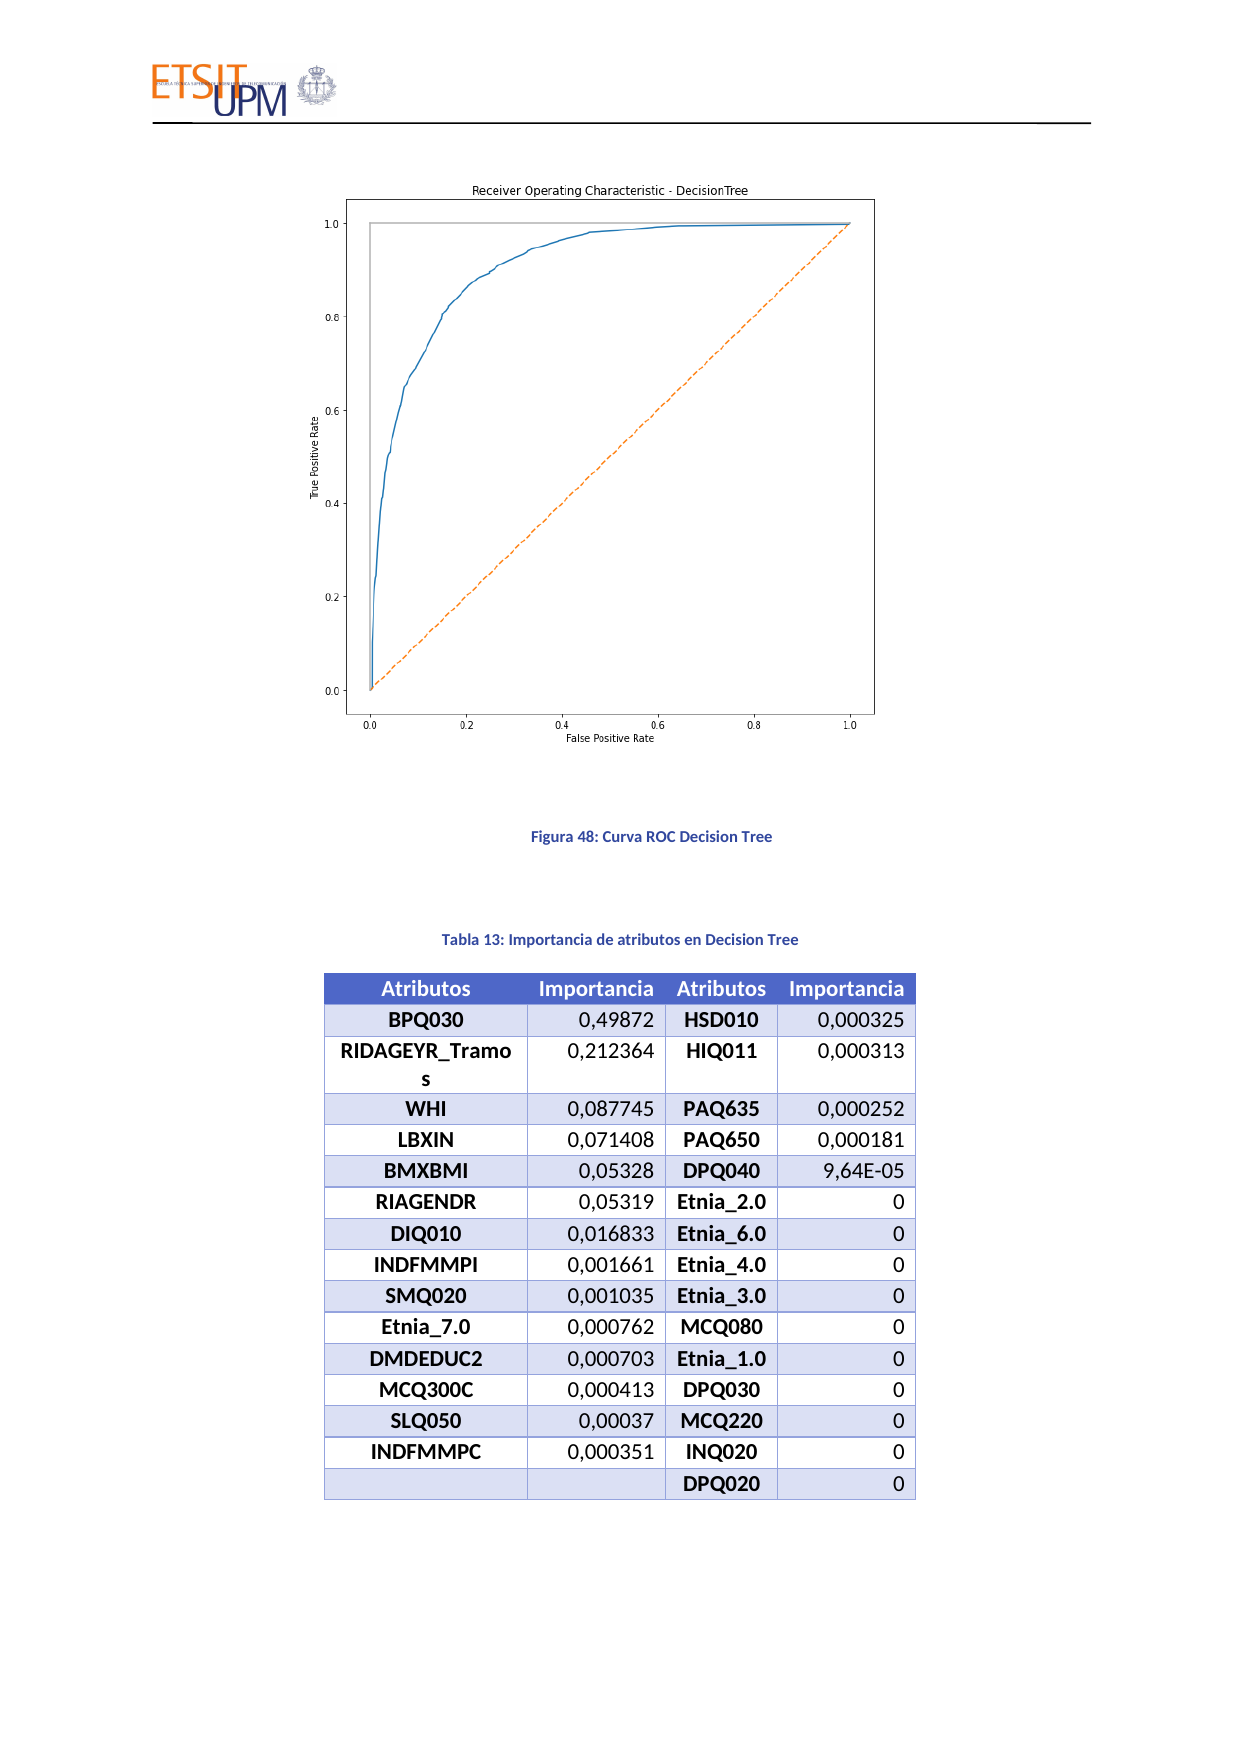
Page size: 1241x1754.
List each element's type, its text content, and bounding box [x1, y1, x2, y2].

table_cell 0 [778, 1438, 915, 1468]
table_cell BMXBMI [325, 1156, 527, 1186]
table_cell 0 [778, 1406, 915, 1436]
table_cell Etnia_2.0 [666, 1188, 777, 1218]
table_cell HSD010 [666, 1005, 777, 1036]
table_cell RIAGENDR [325, 1188, 527, 1218]
picture [151, 63, 338, 117]
table_cell 0,001661 [528, 1250, 665, 1280]
table_cell SLQ050 [325, 1406, 527, 1436]
table_header Importancia [528, 974, 665, 1004]
table_cell MCQ220 [666, 1406, 777, 1436]
table_header Atributos [325, 974, 527, 1004]
table_cell 0,05328 [528, 1156, 665, 1186]
table_cell DPQ030 [666, 1375, 777, 1405]
table_cell 0 [778, 1281, 915, 1311]
table_cell 0,000703 [528, 1344, 665, 1374]
table_cell 0,087745 [528, 1094, 665, 1124]
table_cell 9,64E-05 [778, 1156, 915, 1186]
table_cell INQ020 [666, 1438, 777, 1468]
table_cell [528, 1469, 665, 1499]
table_cell 0,071408 [528, 1125, 665, 1155]
table_cell 0,000181 [778, 1125, 915, 1155]
table_cell Etnia_3.0 [666, 1281, 777, 1311]
table_cell MCQ300C [325, 1375, 527, 1405]
table_cell HIQ011 [666, 1037, 777, 1093]
table_cell 0,49872 [528, 1005, 665, 1036]
table_cell [325, 1469, 527, 1499]
table_cell PAQ635 [666, 1094, 777, 1124]
table_cell 0,016833 [528, 1219, 665, 1249]
table_cell 0 [778, 1219, 915, 1249]
table_cell Etnia_6.0 [666, 1219, 777, 1249]
table_cell DPQ040 [666, 1156, 777, 1186]
table_cell PAQ650 [666, 1125, 777, 1155]
table_cell WHI [325, 1094, 527, 1124]
table_cell 0,212364 [528, 1037, 665, 1093]
text Tabla 13: Importancia de atributos en Decision Tree [150, 929, 1090, 949]
table_cell DPQ020 [666, 1469, 777, 1499]
table_cell 0,000252 [778, 1094, 915, 1124]
table_cell Etnia_1.0 [666, 1344, 777, 1374]
table_cell 0,001035 [528, 1281, 665, 1311]
table_cell Etnia_4.0 [666, 1250, 777, 1280]
table_cell INDFMMPI [325, 1250, 527, 1280]
table_cell 0,000325 [778, 1005, 915, 1036]
table_cell 0 [778, 1250, 915, 1280]
table_cell 0 [778, 1344, 915, 1374]
table_cell LBXIN [325, 1125, 527, 1155]
table_cell SMQ020 [325, 1281, 527, 1311]
table_cell 0,000313 [778, 1037, 915, 1093]
table_cell 0 [778, 1469, 915, 1499]
table_cell 0,000762 [528, 1313, 665, 1343]
picture [304, 178, 880, 749]
table_cell 0 [778, 1188, 915, 1218]
table_cell INDFMMPC [325, 1438, 527, 1468]
table_cell DMDEDUC2 [325, 1344, 527, 1374]
table_cell 0,05319 [528, 1188, 665, 1218]
table_cell 0,000351 [528, 1438, 665, 1468]
table_header Atributos [666, 974, 777, 1004]
table_header Importancia [778, 974, 915, 1004]
table_cell BPQ030 [325, 1005, 527, 1036]
table_cell MCQ080 [666, 1313, 777, 1343]
table_cell DIQ010 [325, 1219, 527, 1249]
table_cell RIDAGEYR_Tramos [325, 1037, 527, 1093]
table_cell Etnia_7.0 [325, 1313, 527, 1343]
table_cell 0,000413 [528, 1375, 665, 1405]
table_cell 0 [778, 1375, 915, 1405]
table_cell 0,00037 [528, 1406, 665, 1436]
table_cell 0 [778, 1313, 915, 1343]
